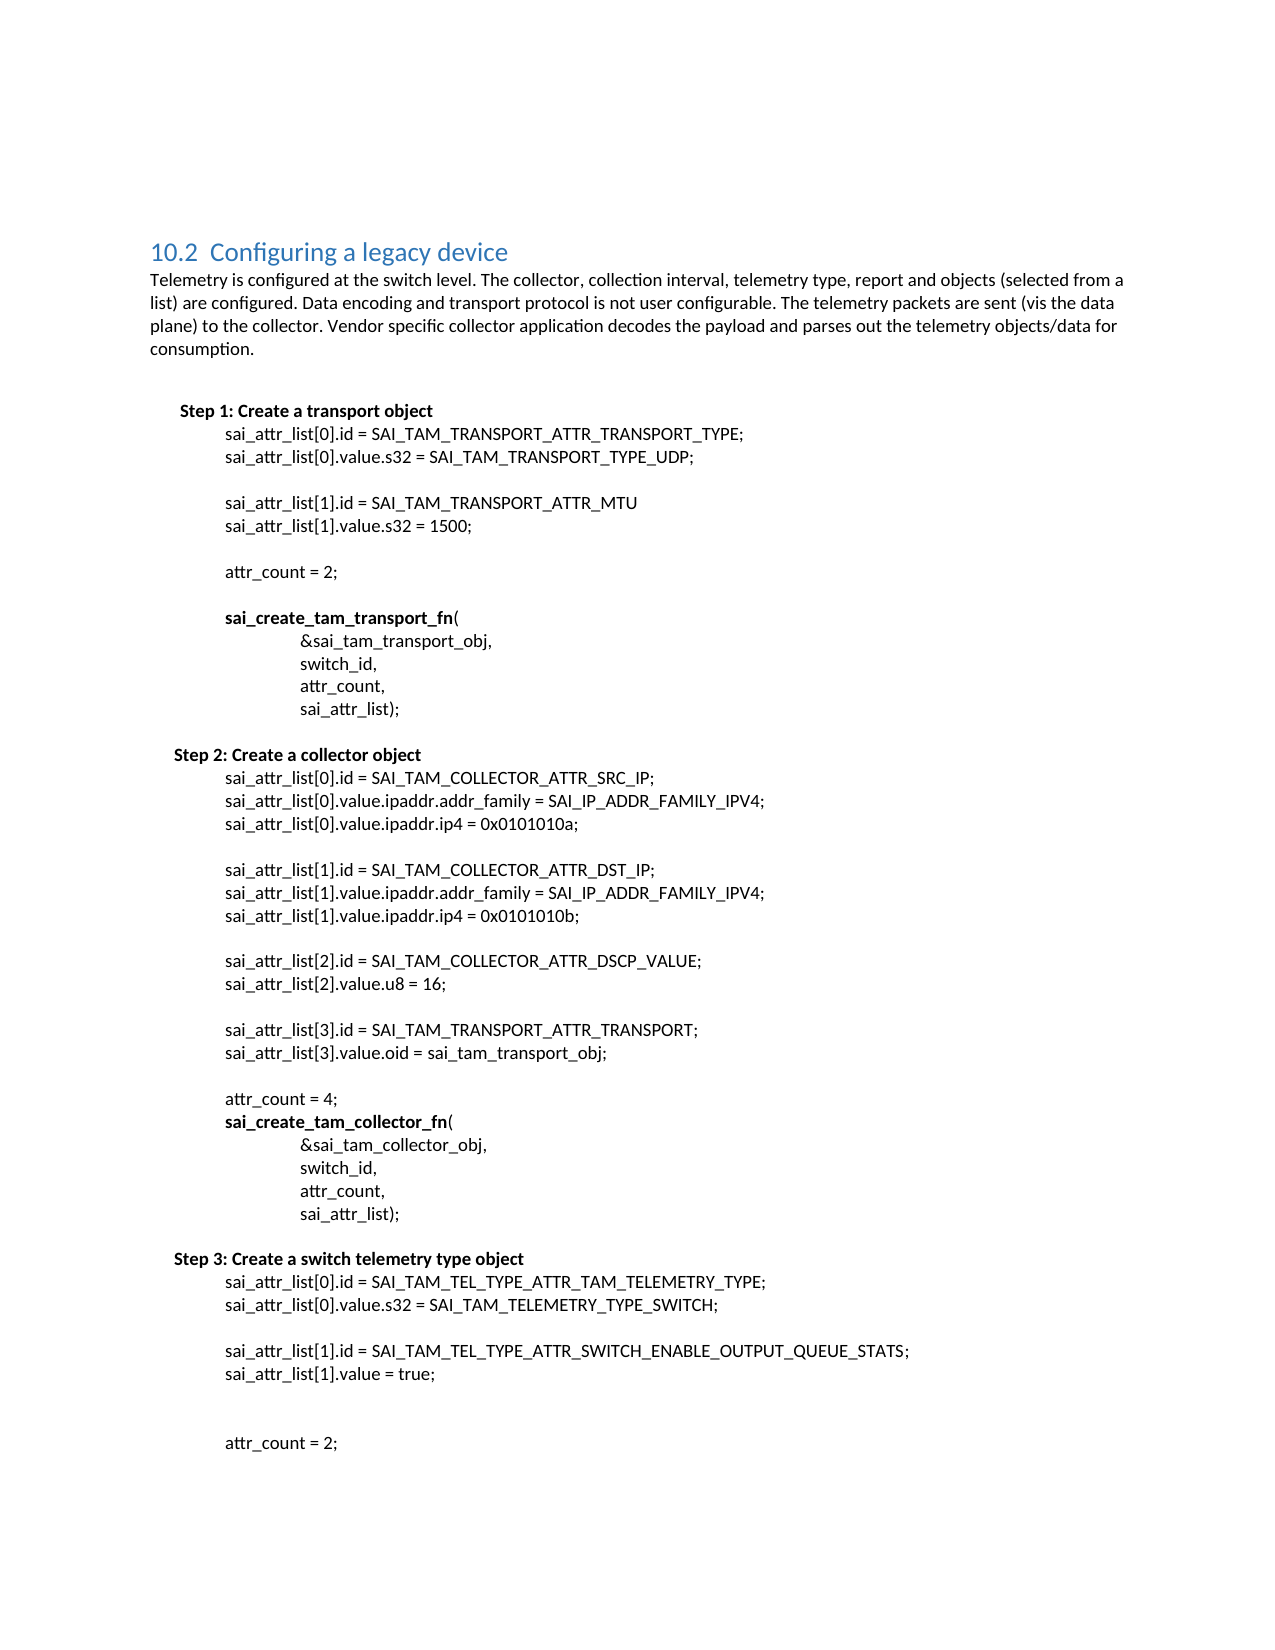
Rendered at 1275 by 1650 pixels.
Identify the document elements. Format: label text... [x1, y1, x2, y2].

text attr_count, [300, 1179, 1125, 1202]
text &sai_tam_transport_obj, [300, 629, 1125, 652]
text sai_attr_list[1].id = SAI_TAM_TEL_TYPE_ATTR_SWITCH_ENABLE_OUTPUT_QUEUE_STATS; [225, 1339, 1125, 1362]
text sai_attr_list[0].value.s32 = SAI_TAM_TRANSPORT_TYPE_UDP; [225, 446, 1125, 468]
text Step 2: Create a collector object [174, 743, 1125, 766]
text sai_attr_list[1].value = true; [225, 1362, 1125, 1385]
text sai_attr_list[3].value.oid = sai_tam_transport_obj; [225, 1041, 1125, 1064]
text switch_id, [300, 652, 1125, 675]
text sai_attr_list[1].id = SAI_TAM_TRANSPORT_ATTR_MTU [225, 491, 1125, 514]
text sai_attr_list[2].value.u8 = 16; [225, 973, 1125, 996]
text sai_attr_list[1].value.ipaddr.addr_family = SAI_IP_ADDR_FAMILY_IPV4; [225, 881, 1125, 904]
text &sai_tam_collector_obj, [300, 1133, 1125, 1156]
text sai_attr_list[1].id = SAI_TAM_COLLECTOR_ATTR_DST_IP; [225, 858, 1125, 881]
text sai_attr_list[0].id = SAI_TAM_COLLECTOR_ATTR_SRC_IP; [225, 766, 1125, 789]
text sai_attr_list[3].id = SAI_TAM_TRANSPORT_ATTR_TRANSPORT; [225, 1018, 1125, 1041]
text Step 3: Create a switch telemetry type object [174, 1248, 1125, 1271]
text sai_attr_list[0].id = SAI_TAM_TRANSPORT_ATTR_TRANSPORT_TYPE; [225, 423, 1125, 446]
text sai_attr_list[1].value.s32 = 1500; [225, 514, 1125, 537]
text sai_create_tam_collector_fn( [225, 1110, 1125, 1133]
text sai_attr_list); [300, 698, 1125, 721]
text attr_count = 2; [225, 560, 1125, 583]
text sai_attr_list[0].value.ipaddr.ip4 = 0x0101010a; [225, 812, 1125, 835]
text attr_count = 2; [225, 1431, 1125, 1454]
text sai_attr_list[0].value.s32 = SAI_TAM_TELEMETRY_TYPE_SWITCH; [225, 1293, 1125, 1316]
text Step 1: Create a transport object [180, 400, 1125, 423]
text sai_attr_list[2].id = SAI_TAM_COLLECTOR_ATTR_DSCP_VALUE; [225, 950, 1125, 973]
text attr_count = 4; [225, 1087, 1125, 1110]
text sai_attr_list[0].value.ipaddr.addr_family = SAI_IP_ADDR_FAMILY_IPV4; [225, 789, 1125, 812]
text sai_create_tam_transport_fn( [225, 606, 1125, 629]
text attr_count, [300, 675, 1125, 698]
text Telemetry is configured at the switch level. The collector, collection interval, telemetry type, report and objects (selected from a list) are configured. Data encoding and transport protocol is not user configurable. The telemetry packets are sent (vis the data plane) to the collector. Vendor specific collector application decodes the payload and parses out the telemetry objects/data for consumption. [150, 268, 1125, 360]
text sai_attr_list); [300, 1202, 1125, 1225]
text sai_attr_list[1].value.ipaddr.ip4 = 0x0101010b; [225, 904, 1125, 927]
subtitle Configuring a legacy device [150, 235, 1125, 268]
text sai_attr_list[0].id = SAI_TAM_TEL_TYPE_ATTR_TAM_TELEMETRY_TYPE; [225, 1271, 1125, 1293]
text switch_id, [300, 1156, 1125, 1179]
